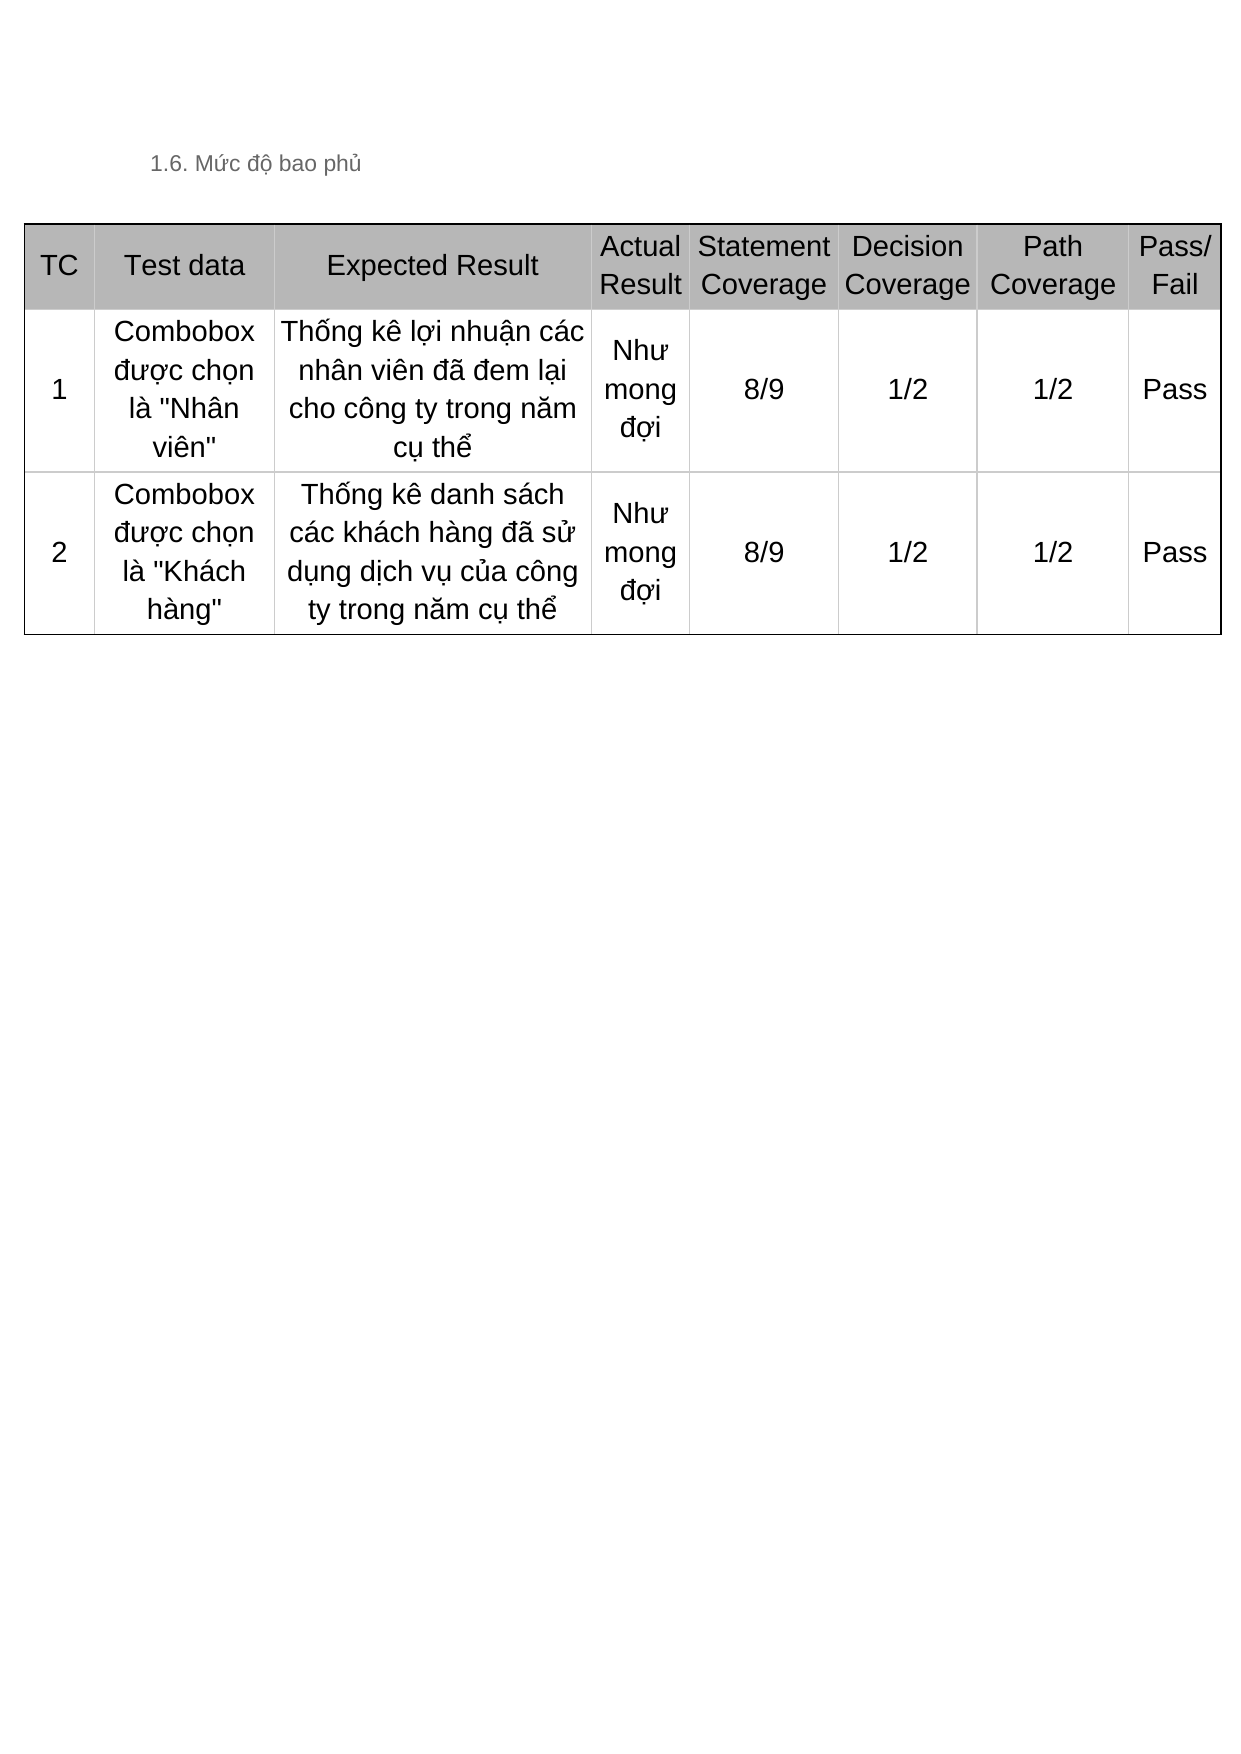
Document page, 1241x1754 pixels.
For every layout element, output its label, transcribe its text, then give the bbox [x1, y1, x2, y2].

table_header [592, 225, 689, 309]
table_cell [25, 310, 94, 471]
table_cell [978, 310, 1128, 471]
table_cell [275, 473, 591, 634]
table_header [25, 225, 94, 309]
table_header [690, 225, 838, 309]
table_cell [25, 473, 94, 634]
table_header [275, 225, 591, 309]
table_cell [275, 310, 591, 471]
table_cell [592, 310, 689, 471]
subtitle 1.6. Mức độ bao phủ [150, 150, 1090, 176]
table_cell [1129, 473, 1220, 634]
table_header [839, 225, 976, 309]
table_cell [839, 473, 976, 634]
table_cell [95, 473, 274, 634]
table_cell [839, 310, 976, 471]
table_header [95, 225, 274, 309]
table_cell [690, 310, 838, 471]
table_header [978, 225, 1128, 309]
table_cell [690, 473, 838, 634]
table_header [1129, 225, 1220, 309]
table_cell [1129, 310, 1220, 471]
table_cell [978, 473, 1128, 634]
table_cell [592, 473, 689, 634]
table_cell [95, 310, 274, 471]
